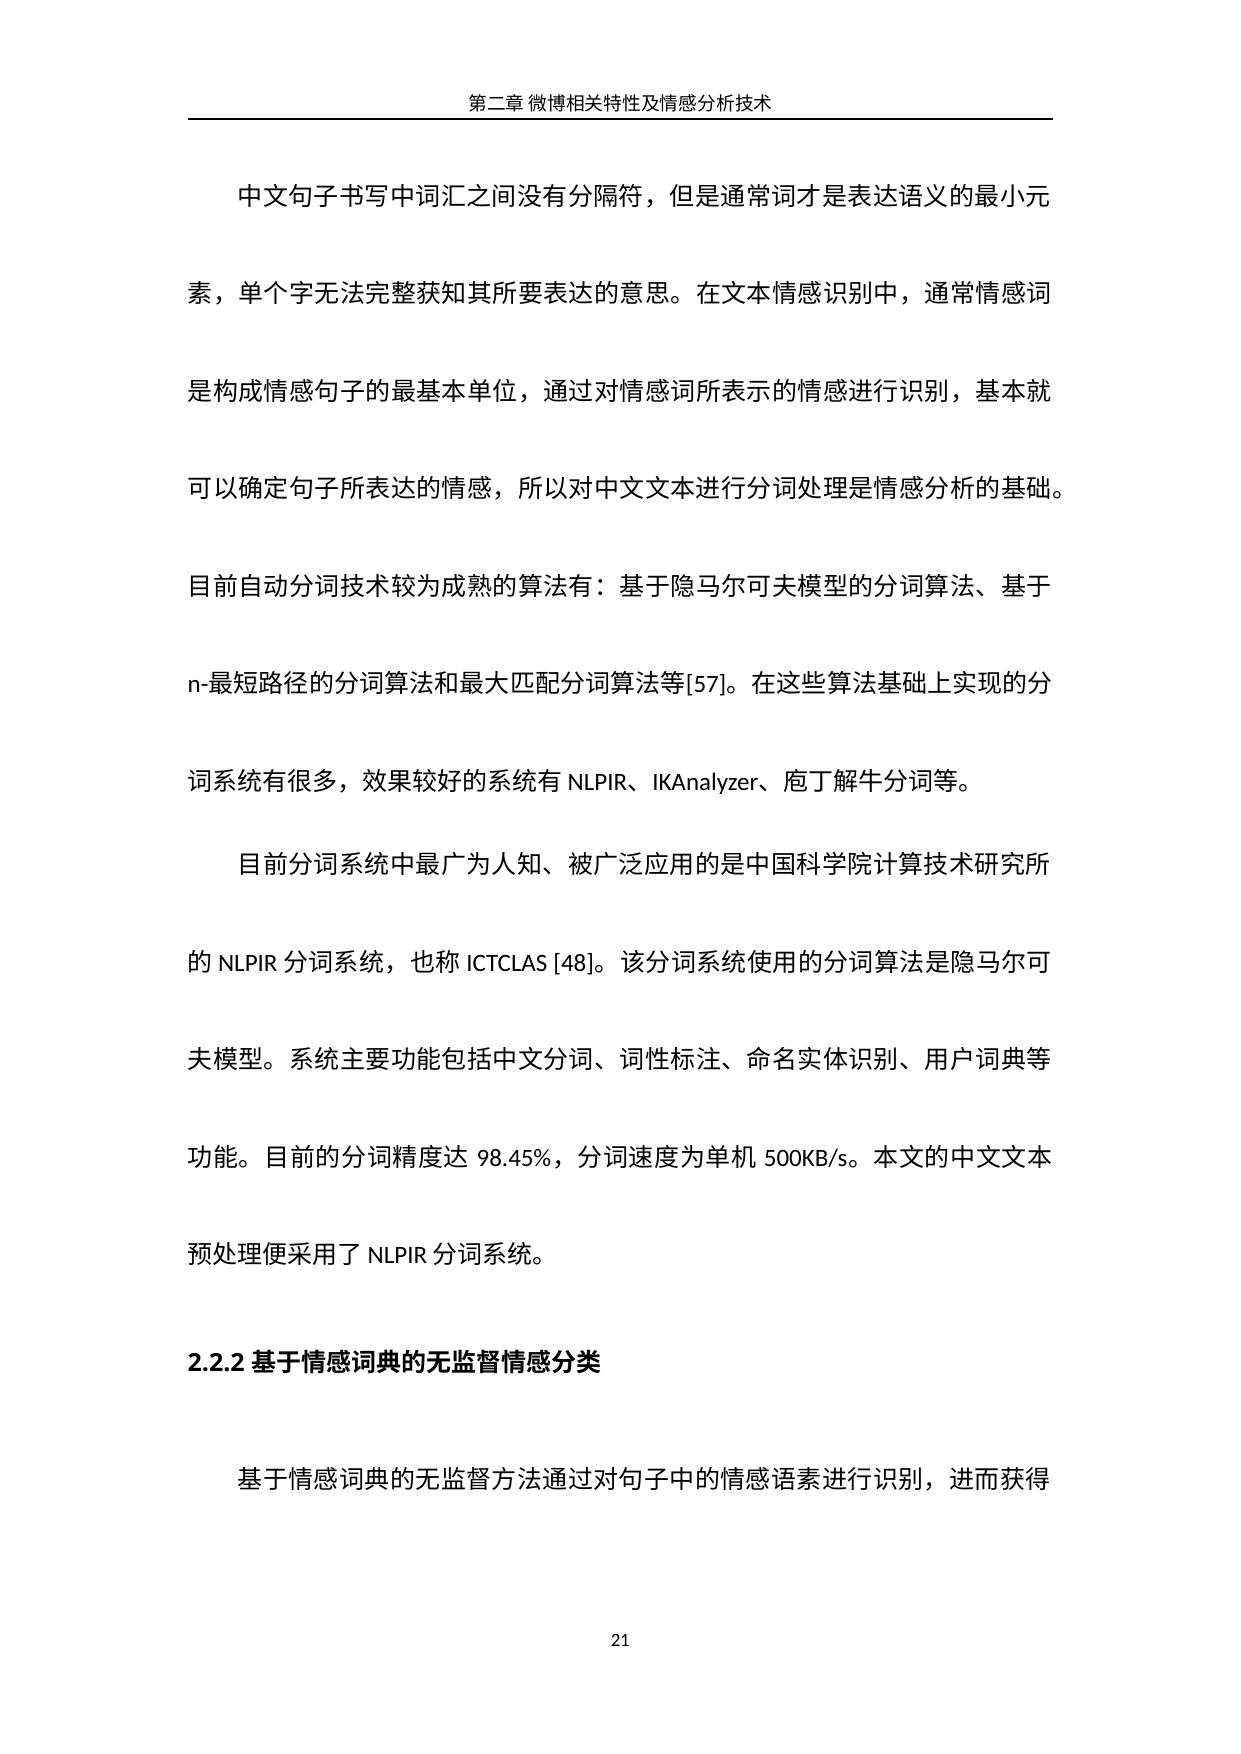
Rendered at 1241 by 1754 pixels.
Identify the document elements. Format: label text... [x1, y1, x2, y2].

subtitle 2.2.2 基于情感词典的无监督情感分类 [187, 1328, 1053, 1393]
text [187, 1445, 1053, 1510]
text 中文句子书写中词汇之间没有分隔符，但是通常词才是表达语义的最小元素，单个字无法完整获知其所要表达的意思。在文本情感识别中，通常情感词是构成情感句子的最基本单位，通过对情感词所表示的情感进行识别，基本就可以确定句子所表达的情感，所以对中文文本进行分词处理是情感分析的基础。目前自动分词技术较为成熟的算法有：基于隐马尔可夫模型的分词算法、基于n-最短路径的分词算法和最大匹配分词算法等[57]。在这些算法基础上实现的分词系统有很多，效果较好的系统有NLPIR、IKAnalyzer、庖丁解牛分词等。 [187, 162, 1053, 812]
text 目前分词系统中最广为人知、被广泛应用的是中国科学院计算技术研究所的NLPIR分词系统，也称ICTCLAS [48]。该分词系统使用的分词算法是隐马尔可夫模型。系统主要功能包括中文分词、词性标注、命名实体识别、用户词典等功能。目前的分词精度达 98.45%，分词速度为单机 500KB/s。本文的中文文本预处理便采用了NLPIR分词系统。 [187, 830, 1053, 1285]
